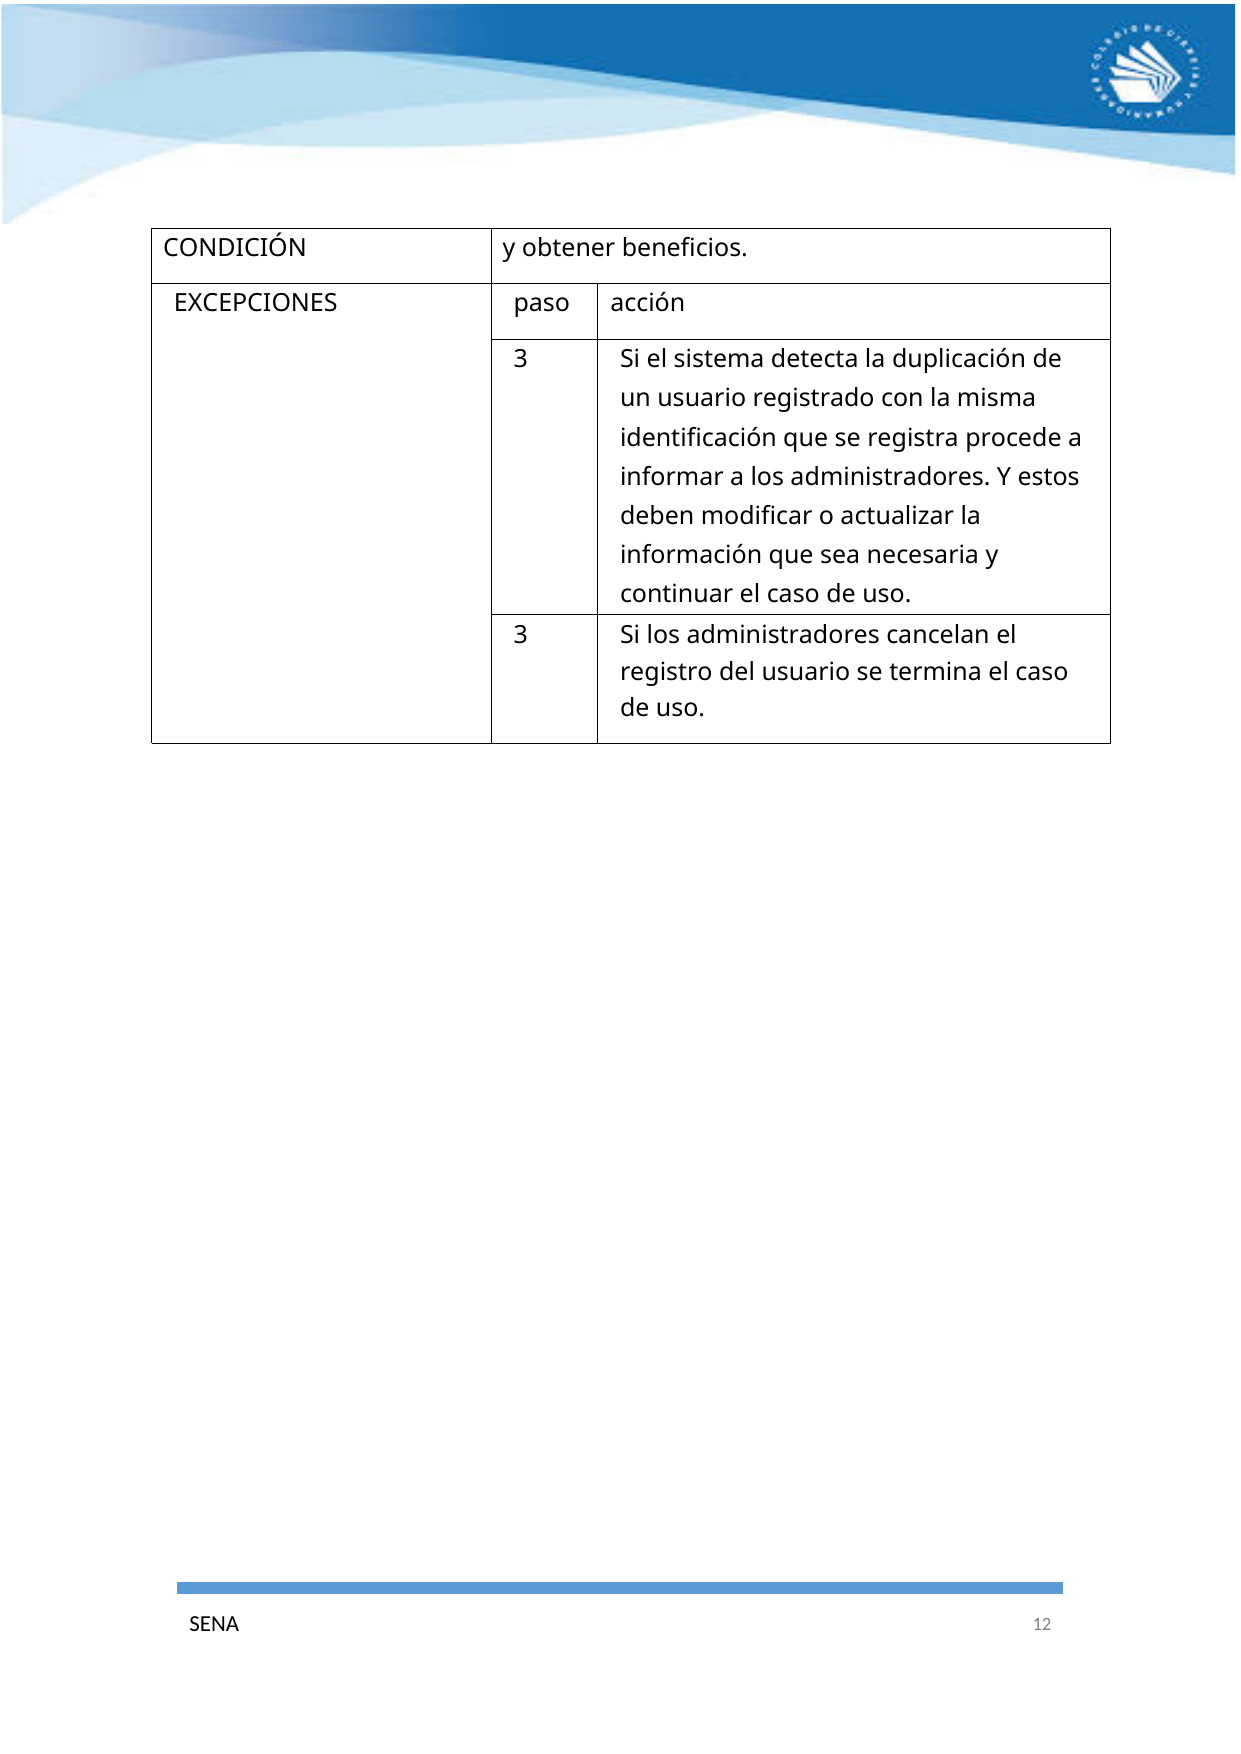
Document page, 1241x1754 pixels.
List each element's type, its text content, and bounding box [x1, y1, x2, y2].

table_cell Si los administradores cancelan el registro del usuario se termina el caso de uso. [598, 615, 1110, 743]
table_cell Si el sistema detecta la duplicación de un usuario registrado con la misma identificación que se registra procede a informar a los administradores. Y estos deben modificar o actualizar la información que sea necesaria y continuar el caso de uso. [598, 340, 1110, 614]
table_cell paso [492, 284, 597, 339]
table_cell acción [598, 284, 1110, 339]
table_cell POST CONDICIÓN [152, 229, 491, 282]
picture [1, 4, 1236, 224]
table_cell El usuario se encuentra registrado en el sistema general de los grupos y podrá recibir información y obtener beneficios. [492, 229, 1110, 282]
table_cell 3 [492, 615, 597, 743]
table_cell 3 [492, 340, 597, 614]
table_cell EXCEPCIONES [152, 284, 491, 743]
